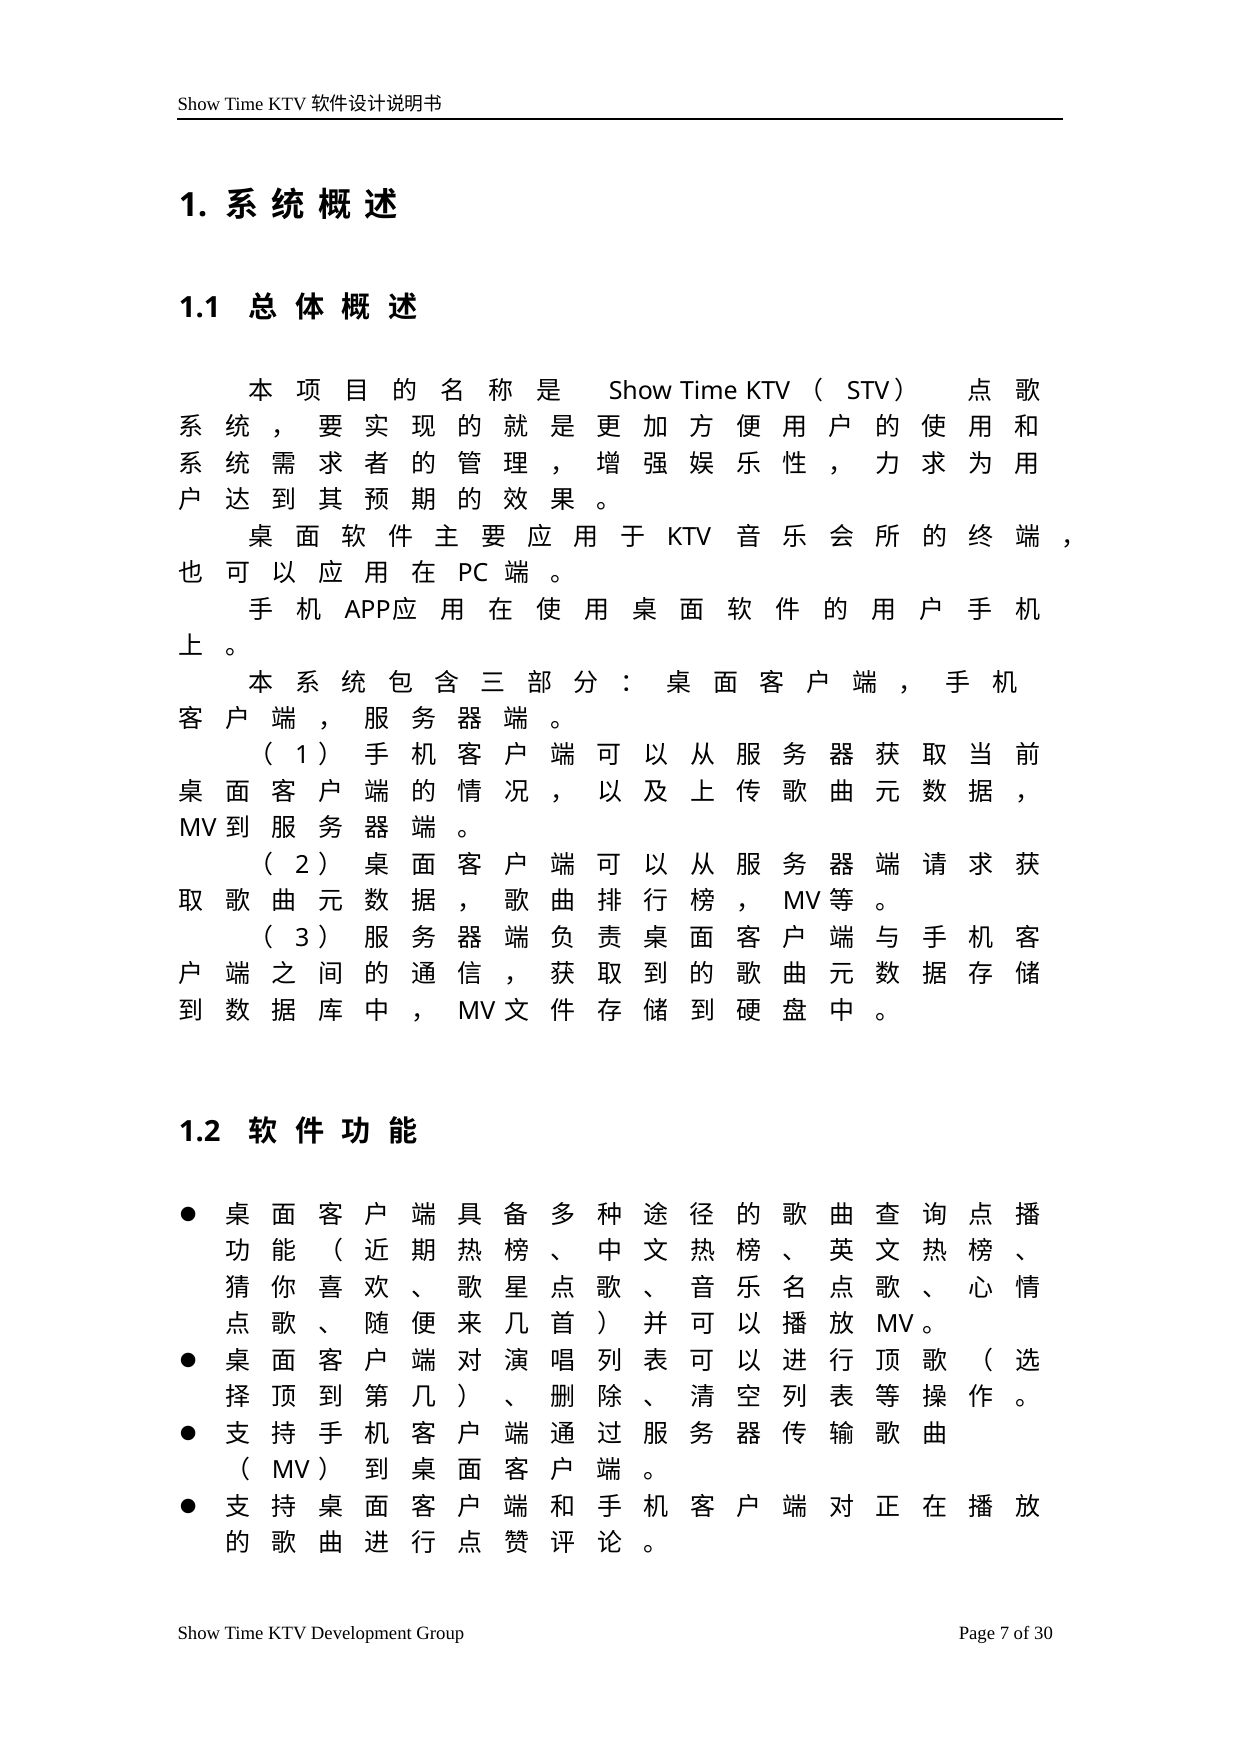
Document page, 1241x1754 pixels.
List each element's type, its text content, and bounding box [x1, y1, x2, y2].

list 桌面客户端对演唱列表可以进行顶歌（选择顶到第几）、删除、清空列表等操作。 [179, 1340, 1061, 1413]
list 桌面客户端具备多种途径的歌曲查询点播功能（近期热榜、中文热榜、英文热榜、猜你喜欢、歌星点歌、音乐名点歌、心情点歌、随便来几首）并可以播放MV。 [179, 1194, 1061, 1340]
text 本项目的名称是 Show Time KTV（STV） 点歌系统，要实现的就是更加方便用户的使用和系统需求者的管理，增强娱乐性，力求为用户达到其预期的效果。 [179, 370, 1061, 516]
text 本系统包含三部分：桌面客户端，手机客户端，服务器端。 [179, 662, 1061, 735]
list 支持桌面客户端和手机客户端对正在播放的歌曲进行点赞评论。 [179, 1486, 1061, 1559]
text （1）手机客户端可以从服务器获取当前桌面客户端的情况，以及上传歌曲元数据，MV到服务器端。 [179, 735, 1061, 844]
subtitle 1. 系统概述 [179, 166, 1061, 239]
text 手机APP应用在使用桌面软件的用户手机上。 [179, 589, 1061, 662]
list 支持手机客户端通过服务器传输歌曲（MV）到桌面客户端。 [179, 1413, 1061, 1486]
text 桌面软件主要应用于KTV 音乐会所的终端，也可以应用在PC端。 [179, 516, 1061, 589]
subtitle 1.1 总体概述 [179, 268, 1061, 341]
subtitle 1.2 软件功能 [179, 1092, 1061, 1165]
text （3）服务器端负责桌面客户端与手机客户端之间的通信，获取到的歌曲元数据存储到数据库中，MV文件存储到硬盘中。 [179, 917, 1061, 1026]
text （2）桌面客户端可以从服务器端请求获取歌曲元数据，歌曲排行榜，MV等。 [179, 844, 1061, 917]
